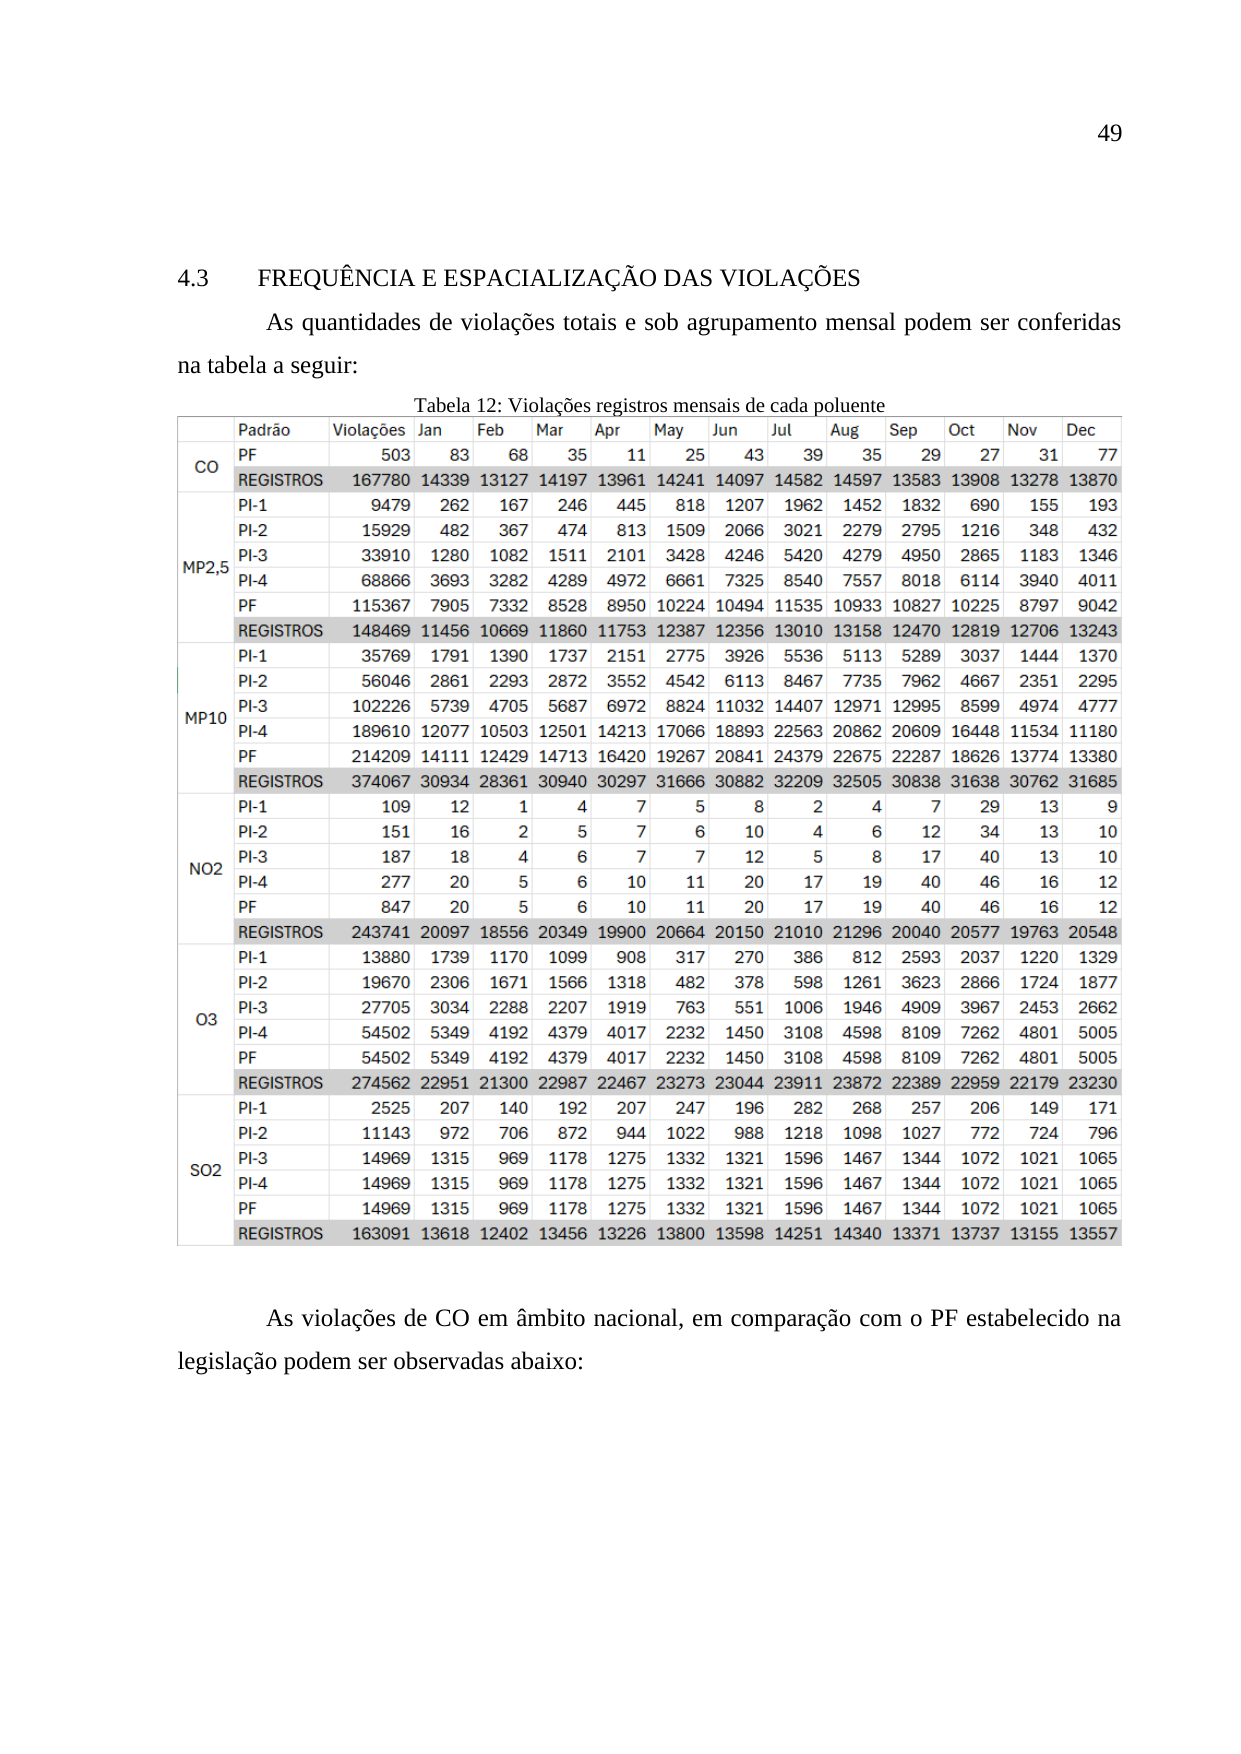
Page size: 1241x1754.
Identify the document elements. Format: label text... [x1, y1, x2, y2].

picture [177, 416, 1123, 1246]
text As quantidades de violações totais e sob agrupamento mensal podem ser conferidas na tabela a seguir: [177, 307, 1122, 378]
subtitle Frequência e espacialização das violações [177, 263, 1122, 292]
text Tabela 12: Violações registros mensais de cada poluente [177, 393, 1122, 416]
text As violações de CO em âmbito nacional, em comparação com o PF estabelecido na legislação podem ser observadas abaixo: [177, 1303, 1122, 1374]
